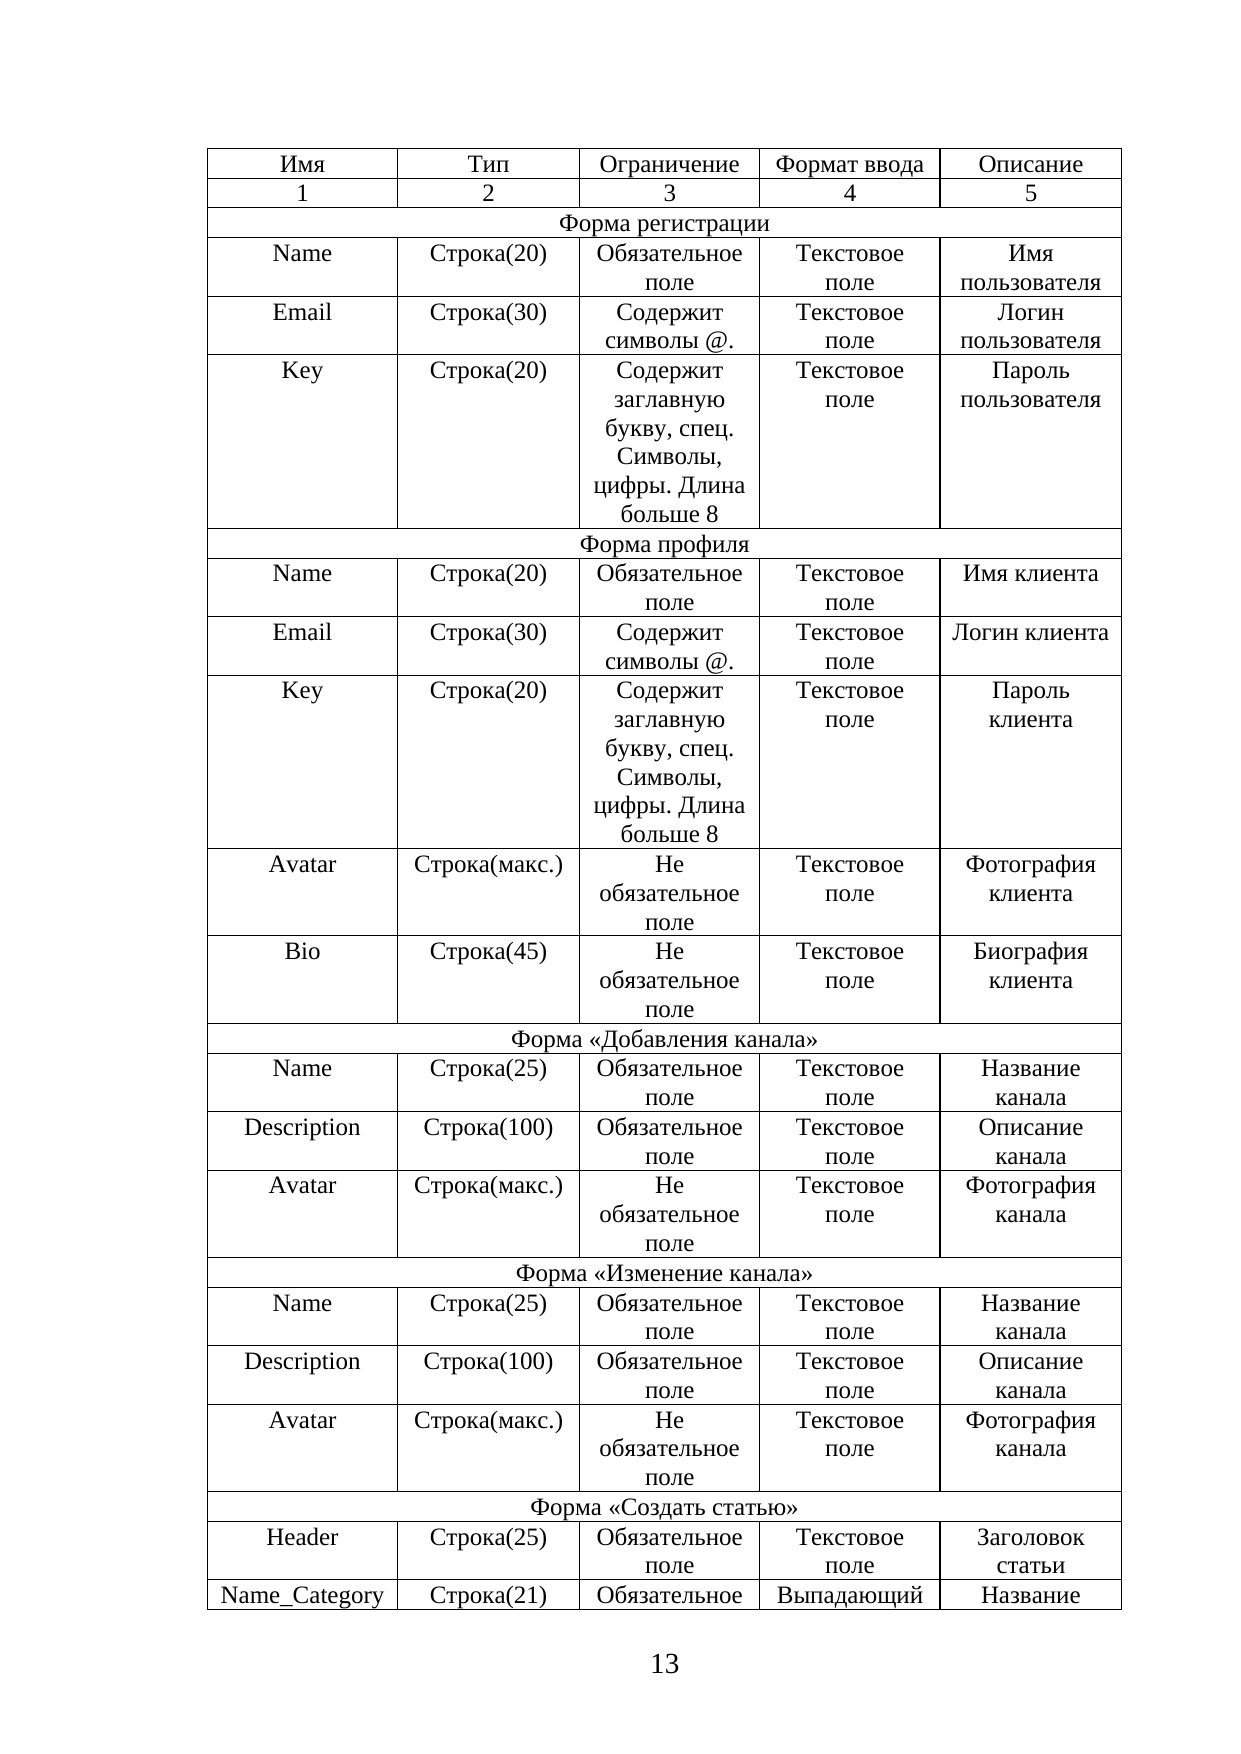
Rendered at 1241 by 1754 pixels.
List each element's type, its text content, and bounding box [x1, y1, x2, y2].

table_cell Не обязательное поле [580, 1405, 759, 1491]
table_cell Фотография канала [941, 1405, 1121, 1491]
table_cell Содержит символы @. [580, 617, 759, 674]
table_cell Название канала [941, 1288, 1121, 1345]
table_cell Строка(25) [398, 1522, 579, 1579]
table_cell Header [208, 1522, 397, 1579]
table_cell Строка(30) [398, 617, 579, 674]
table_cell Описание канала [941, 1112, 1121, 1169]
table_cell Пароль пользователя [941, 355, 1121, 528]
table_cell Форма «Создать статью» [208, 1492, 1121, 1521]
table_cell Строка(20) [398, 559, 579, 616]
table_cell Биография клиента [941, 936, 1121, 1023]
table_header Имя [208, 149, 397, 177]
table_cell Выпадающий список [760, 1580, 939, 1609]
table_cell Содержит символы @. [580, 297, 759, 354]
table_cell Bio [208, 936, 397, 1023]
table_cell Description [208, 1112, 397, 1169]
table_cell Строка(100) [398, 1112, 579, 1169]
table_cell Текстовое поле [760, 1054, 939, 1111]
table_cell Пароль клиента [941, 676, 1121, 848]
table_cell Строка(25) [398, 1288, 579, 1345]
table_cell Логин клиента [941, 617, 1121, 674]
table_cell Обязательное поле [580, 1288, 759, 1345]
table_cell Название канала [941, 1054, 1121, 1111]
table_cell Текстовое поле [760, 1112, 939, 1169]
table_cell Name [208, 1288, 397, 1345]
table_cell Обязательное поле [580, 1580, 759, 1609]
table_header Описание [941, 149, 1121, 177]
table_cell Логин пользователя [941, 297, 1121, 354]
table_cell Строка(20) [398, 676, 579, 848]
table_cell 3 [580, 179, 759, 207]
table_cell Форма профиля [208, 529, 1121, 557]
table_cell Текстовое поле [760, 936, 939, 1023]
table_cell Текстовое поле [760, 1405, 939, 1491]
table_cell Обязательное поле [580, 1522, 759, 1579]
table_cell Key [208, 676, 397, 848]
table_cell Description [208, 1346, 397, 1404]
table_cell Не обязательное поле [580, 849, 759, 935]
table_cell Email [208, 617, 397, 674]
table_cell Строка(макс.) [398, 1405, 579, 1491]
table_cell Имя пользователя [941, 238, 1121, 296]
table_cell Заголовок статьи [941, 1522, 1121, 1579]
table_cell Строка(25) [398, 1054, 579, 1111]
table_cell Текстовое поле [760, 1171, 939, 1257]
table_cell Текстовое поле [760, 1522, 939, 1579]
table_cell Строка(45) [398, 936, 579, 1023]
table_cell Строка(20) [398, 355, 579, 528]
table_cell Строка(21) [398, 1580, 579, 1609]
table_cell Key [208, 355, 397, 528]
table_cell 2 [398, 179, 579, 207]
table_cell Строка(20) [398, 238, 579, 296]
table_cell Текстовое поле [760, 1346, 939, 1404]
table_cell 4 [760, 179, 939, 207]
table_cell Название категории статьи [941, 1580, 1121, 1609]
table_cell Avatar [208, 849, 397, 935]
table_cell Текстовое поле [760, 355, 939, 528]
table_cell Текстовое поле [760, 676, 939, 848]
table_cell Name [208, 559, 397, 616]
table_cell Текстовое поле [760, 297, 939, 354]
table_cell 1 [208, 179, 397, 207]
table_cell Email [208, 297, 397, 354]
table_cell Текстовое поле [760, 1288, 939, 1345]
table_cell Не обязательное поле [580, 936, 759, 1023]
table_header Тип [398, 149, 579, 177]
table_cell Фотография канала [941, 1171, 1121, 1257]
table_cell Обязательное поле [580, 238, 759, 296]
table_cell Форма регистрации [208, 208, 1121, 237]
table_cell Форма «Добавления канала» [208, 1024, 1121, 1052]
table_header Ограничение [580, 149, 759, 177]
table_cell Имя клиента [941, 559, 1121, 616]
table_cell Содержит заглавную букву, спец. Символы, цифры. Длина больше 8 [580, 355, 759, 528]
table_cell Name_Category [208, 1580, 397, 1609]
table_cell Текстовое поле [760, 559, 939, 616]
table_cell Строка(30) [398, 297, 579, 354]
table_cell Avatar [208, 1405, 397, 1491]
table_cell Строка(100) [398, 1346, 579, 1404]
table_cell Текстовое поле [760, 849, 939, 935]
table_cell Обязательное поле [580, 1054, 759, 1111]
table_header Формат ввода [760, 149, 939, 177]
table_cell Фотография клиента [941, 849, 1121, 935]
table_cell Обязательное поле [580, 1346, 759, 1404]
table_cell 5 [941, 179, 1121, 207]
table_cell Текстовое поле [760, 617, 939, 674]
table_cell Описание канала [941, 1346, 1121, 1404]
table_cell Name [208, 1054, 397, 1111]
table_cell Строка(макс.) [398, 1171, 579, 1257]
table_cell Обязательное поле [580, 559, 759, 616]
table_cell Avatar [208, 1171, 397, 1257]
table_cell Содержит заглавную букву, спец. Символы, цифры. Длина больше 8 [580, 676, 759, 848]
table_cell Name [208, 238, 397, 296]
table_cell Строка(макс.) [398, 849, 579, 935]
table_cell Текстовое поле [760, 238, 939, 296]
table_cell Не обязательное поле [580, 1171, 759, 1257]
table_cell Обязательное поле [580, 1112, 759, 1169]
table_cell Форма «Изменение канала» [208, 1258, 1121, 1287]
